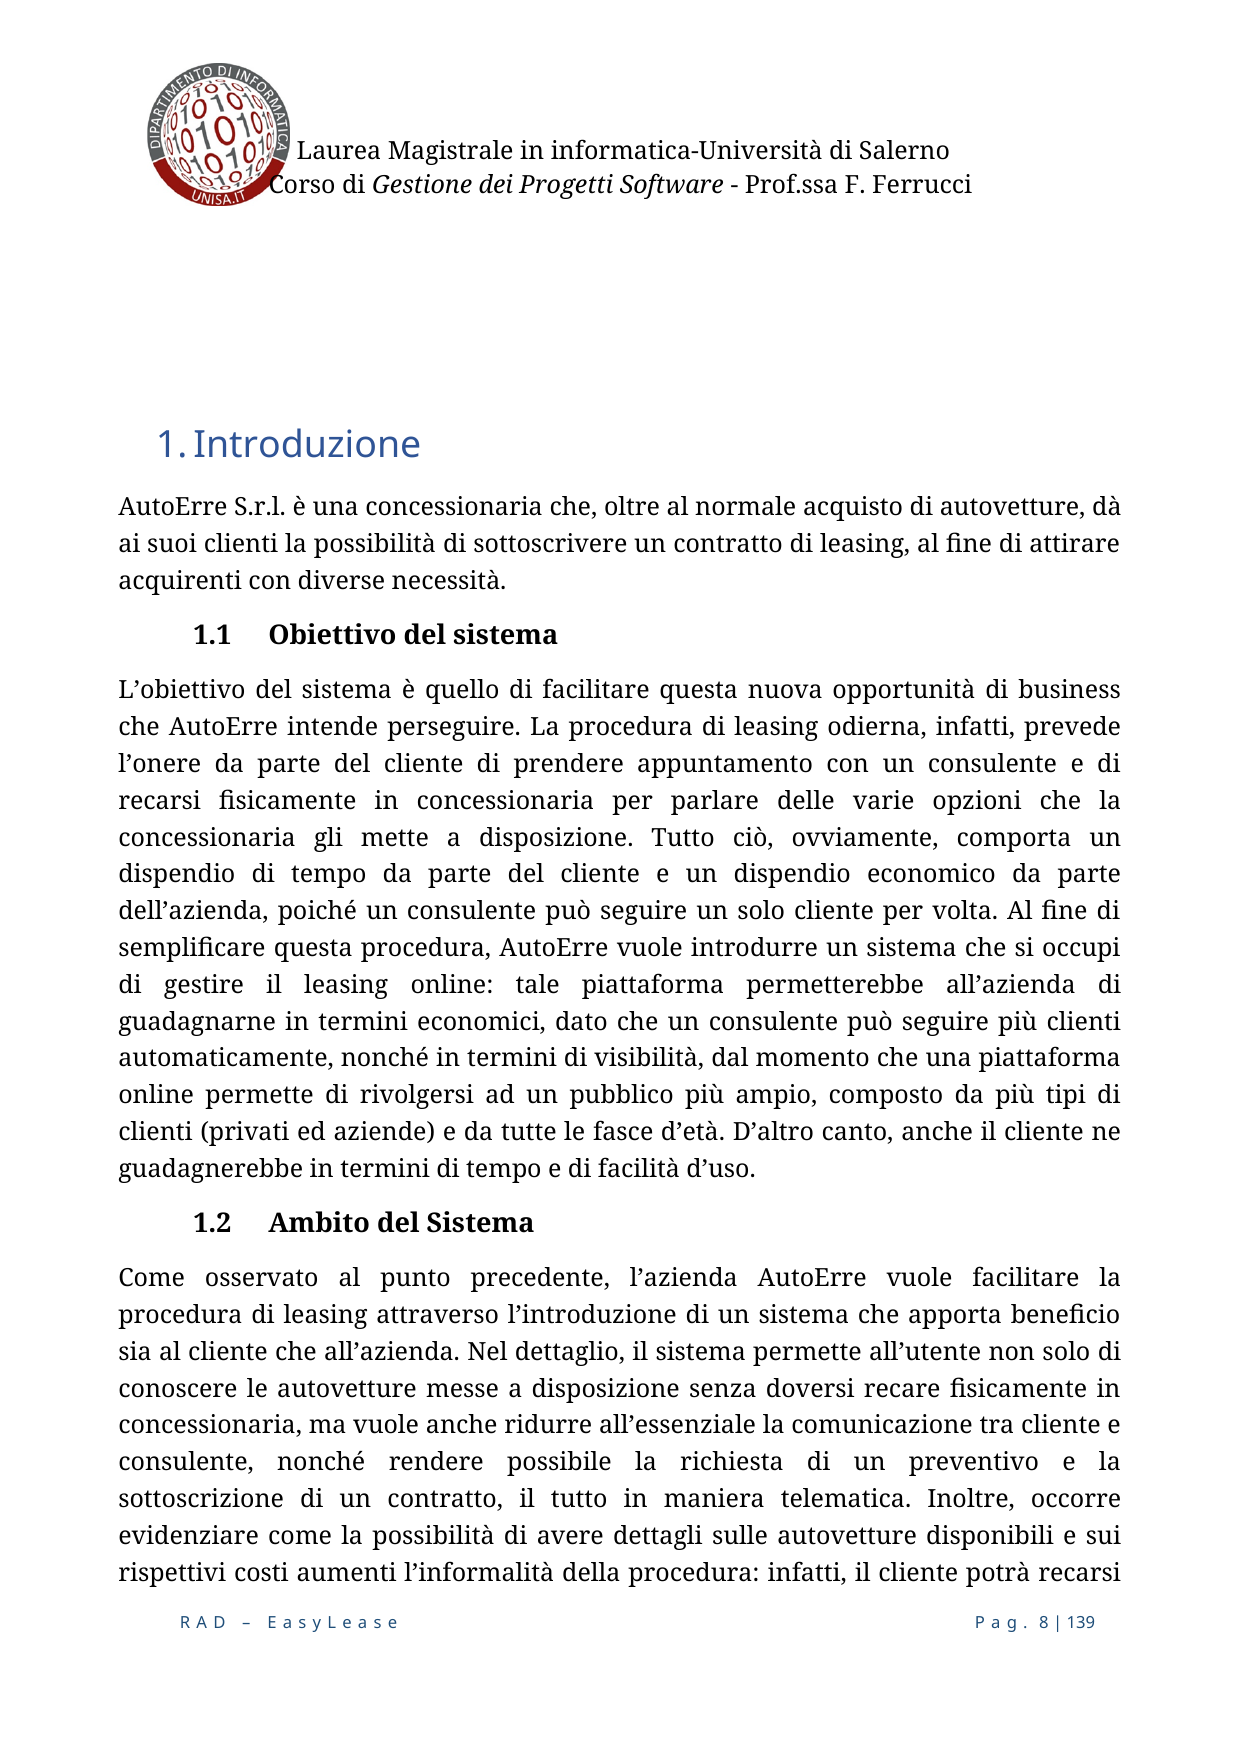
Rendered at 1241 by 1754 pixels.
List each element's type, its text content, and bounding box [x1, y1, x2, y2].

picture [147, 63, 290, 206]
list Obiettivo del sistema [193, 616, 1122, 653]
list Ambito del Sistema [193, 1204, 1122, 1241]
list Introduzione [156, 417, 1122, 468]
text L’obiettivo del sistema è quello di facilitare questa nuova opportunità di business che AutoErre intende perseguire. La procedura di leasing odierna, infatti, prevede l’onere da parte del cliente di prendere appuntamento con un consulente e di recarsi fisicamente in concessionaria per parlare delle varie opzioni che la concessionaria gli mette a disposizione. Tutto ciò, ovviamente, comporta un dispendio di tempo da parte del cliente e un dispendio economico da parte dell’azienda, poiché un consulente può seguire un solo cliente per volta. Al fine di semplificare questa procedura, AutoErre vuole introdurre un sistema che si occupi di gestire il leasing online: tale piattaforma permetterebbe all’azienda di guadagnarne in termini economici, dato che un consulente può seguire più clienti automaticamente, nonché in termini di visibilità, dal momento che una piattaforma online permette di rivolgersi ad un pubblico più ampio, composto da più tipi di clienti (privati ed aziende) e da tutte le fasce d’età. D’altro canto, anche il cliente ne guadagnerebbe in termini di tempo e di facilità d’uso. [118, 672, 1122, 1184]
text AutoErre S.r.l. è una concessionaria che, oltre al normale acquisto di autovetture, dà ai suoi clienti la possibilità di sottoscrivere un contratto di leasing, al fine di attirare acquirenti con diverse necessità. [118, 489, 1122, 596]
